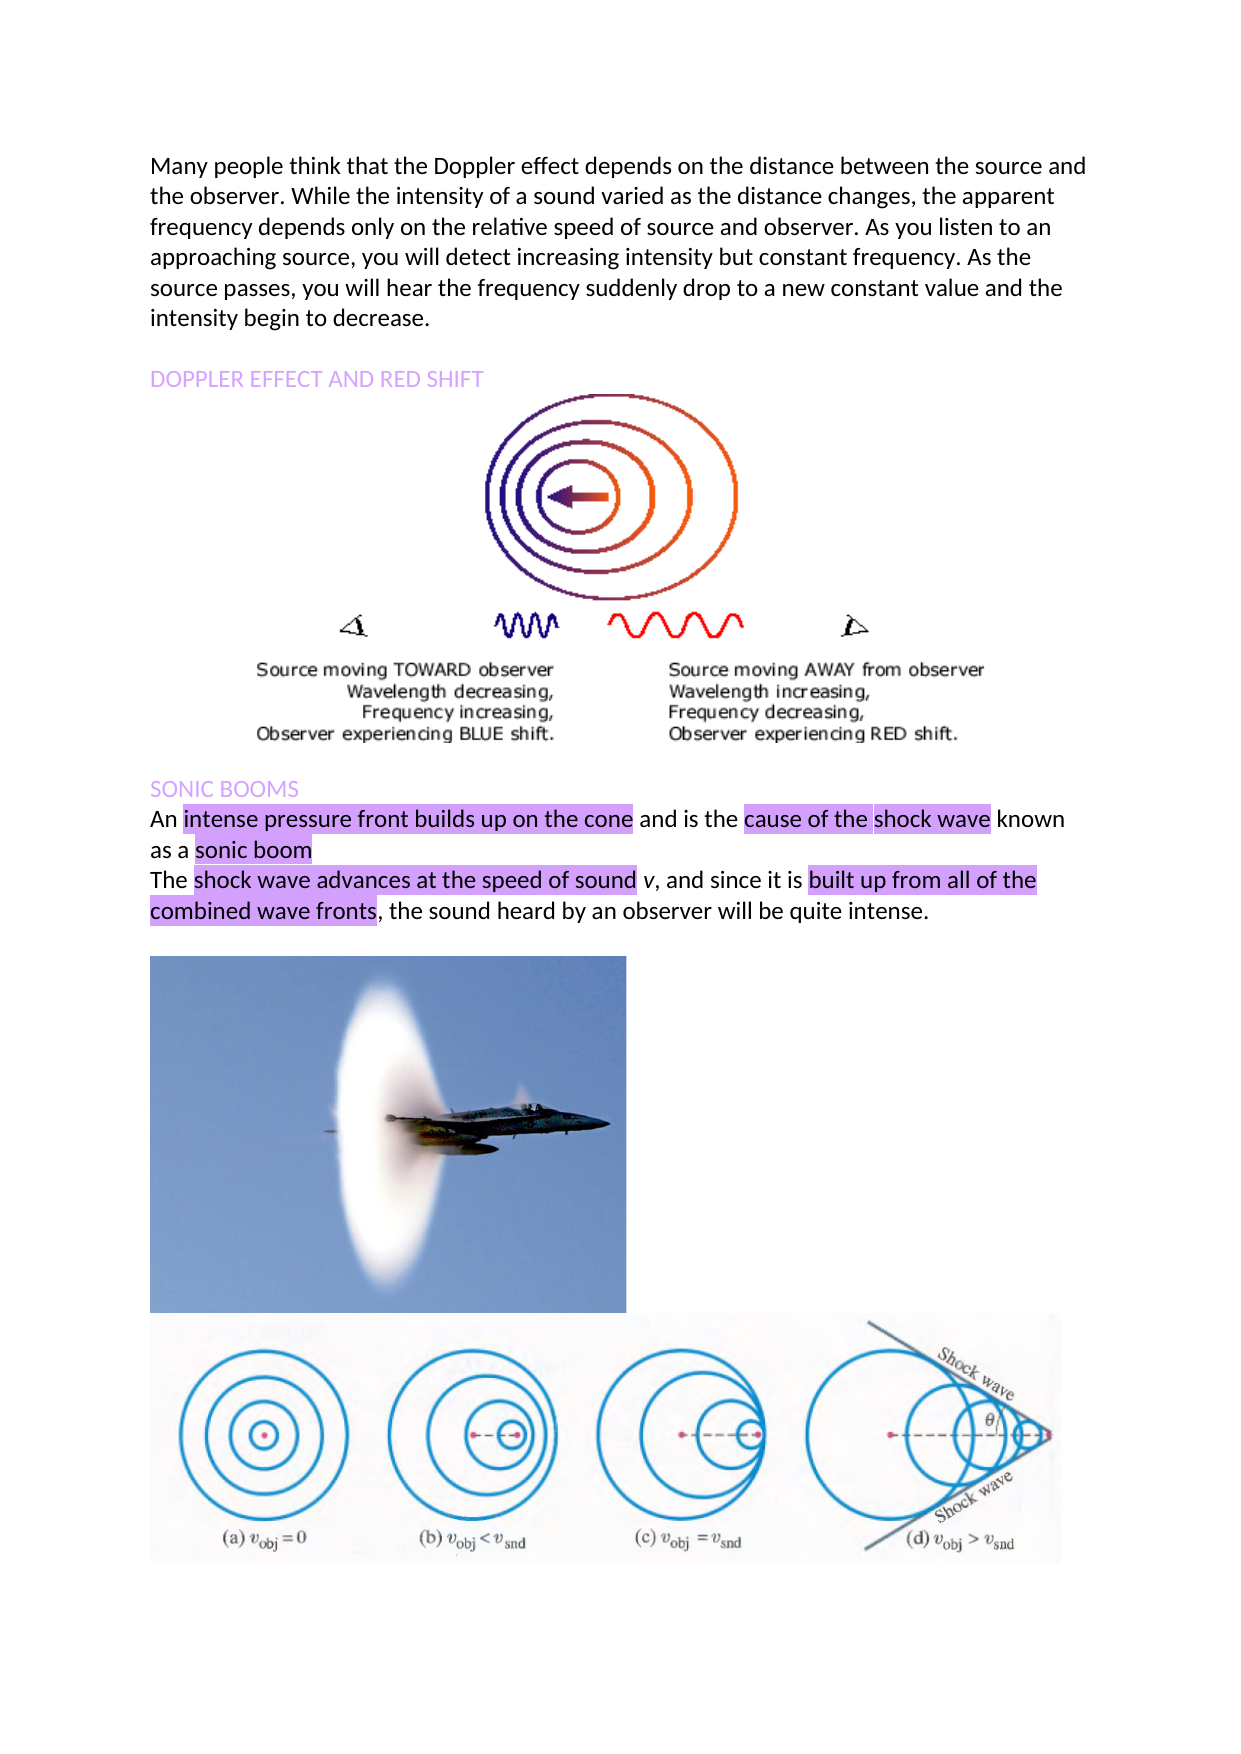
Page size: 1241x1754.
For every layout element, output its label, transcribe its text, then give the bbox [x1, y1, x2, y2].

subtitle SONIC BOOMS [150, 773, 1090, 803]
text An intense pressure front builds up on the cone and is the cause of the shock wave known as a sonic boom [150, 803, 1090, 864]
picture [256, 394, 985, 743]
subtitle DOPPLER EFFECT AND RED SHIFT [150, 364, 1090, 394]
text Many people think that the Doppler effect depends on the distance between the source and the observer. While the intensity of a sound varied as the distance changes, the apparent frequency depends only on the relative speed of source and observer. As you listen to an approaching source, you will detect increasing intensity but constant frequency. As the source passes, you will hear the frequency suddenly drop to a new constant value and the intensity begin to decrease. [150, 150, 1090, 333]
picture [150, 956, 1061, 1563]
text The shock wave advances at the speed of sound v, and since it is built up from all of the combined wave fronts, the sound heard by an observer will be quite intense. [150, 864, 1090, 926]
